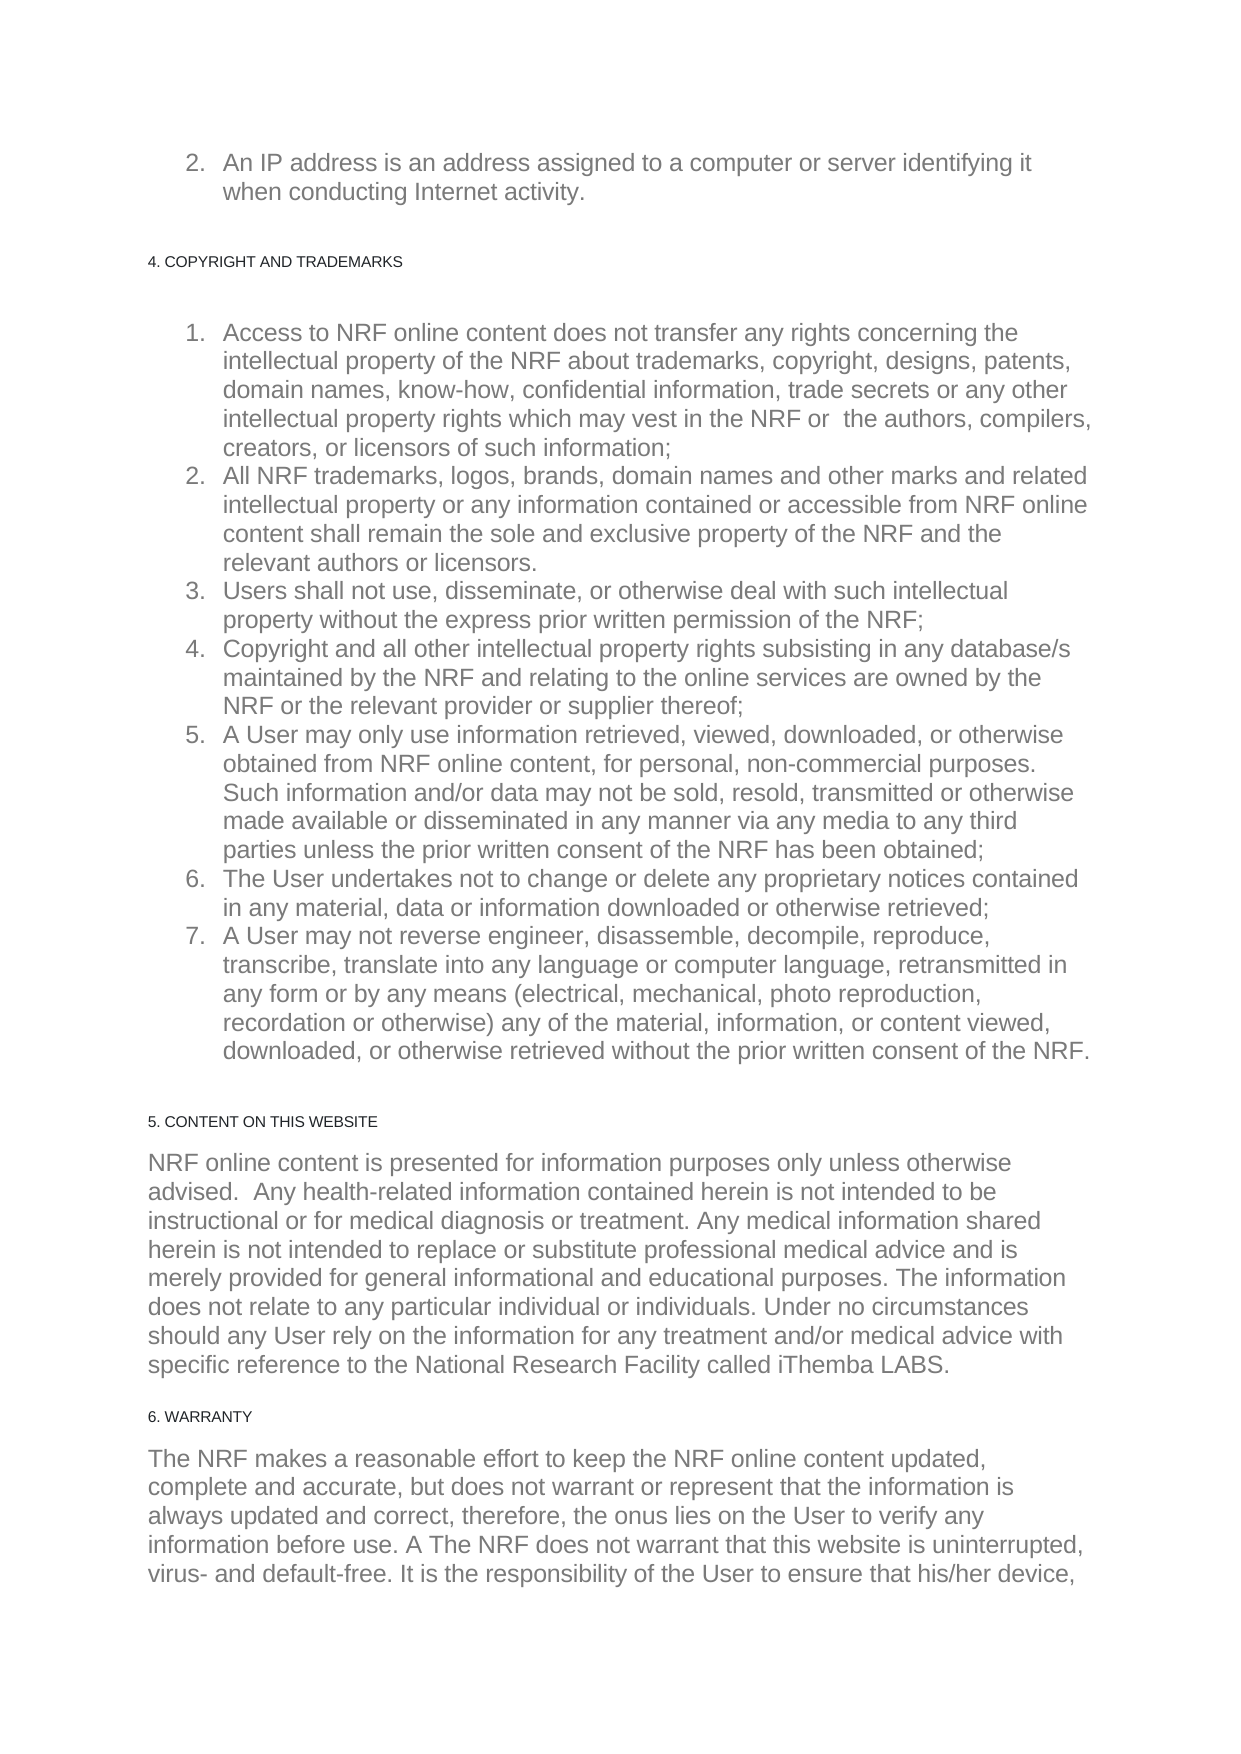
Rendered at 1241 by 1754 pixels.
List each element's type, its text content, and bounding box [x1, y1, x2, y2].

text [148, 1443, 1092, 1587]
subtitle 6. WARRANTY [148, 1407, 1092, 1426]
list Copyright and all other intellectual property rights subsisting in any database/s maintained by the NRF and relating to the online services are owned by the NRF or the relevant provider or supplier thereof; [185, 634, 1092, 720]
list Access to NRF online content does not transfer any rights concerning the intellectual property of the NRF about trademarks, copyright, designs, patents, domain names, know-how, confidential information, trade secrets or any other intellectual property rights which may vest in the NRF or the authors, compilers, creators, or licensors of such information; [185, 318, 1092, 461]
text NRF online content is presented for information purposes only unless otherwise advised. Any health-related information contained herein is not intended to be instructional or for medical diagnosis or treatment. Any medical information shared herein is not intended to replace or substitute professional medical advice and is merely provided for general informational and educational purposes. The information does not relate to any particular individual or individuals. Under no circumstances should any User rely on the information for any treatment and/or medical advice with specific reference to the National Research Facility called iThemba LABS. [148, 1148, 1092, 1378]
list The User undertakes not to change or delete any proprietary notices contained in any material, data or information downloaded or otherwise retrieved; [185, 864, 1092, 921]
list A User may not reverse engineer, disassemble, decompile, reproduce, transcribe, translate into any language or computer language, retransmitted in any form or by any means (electrical, mechanical, photo reproduction, recordation or otherwise) any of the material, information, or content viewed, downloaded, or otherwise retrieved without the prior written consent of the NRF. [185, 921, 1092, 1065]
list An IP address is an address assigned to a computer or server identifying it when conducting Internet activity. [185, 148, 1092, 205]
list A User may only use information retrieved, viewed, downloaded, or otherwise obtained from NRF online content, for personal, non-commercial purposes. Such information and/or data may not be sold, resold, transmitted or otherwise made available or disseminated in any manner via any media to any third parties unless the prior written consent of the NRF has been obtained; [185, 720, 1092, 864]
subtitle 5. CONTENT ON THIS WEBSITE [148, 1112, 1092, 1130]
list Users shall not use, disseminate, or otherwise deal with such intellectual property without the express prior written permission of the NRF; [185, 576, 1092, 634]
subtitle 4. COPYRIGHT AND TRADEMARKS [148, 252, 1092, 270]
list All NRF trademarks, logos, brands, domain names and other marks and related intellectual property or any information contained or accessible from NRF online content shall remain the sole and exclusive property of the NRF and the relevant authors or licensors. [185, 461, 1092, 576]
